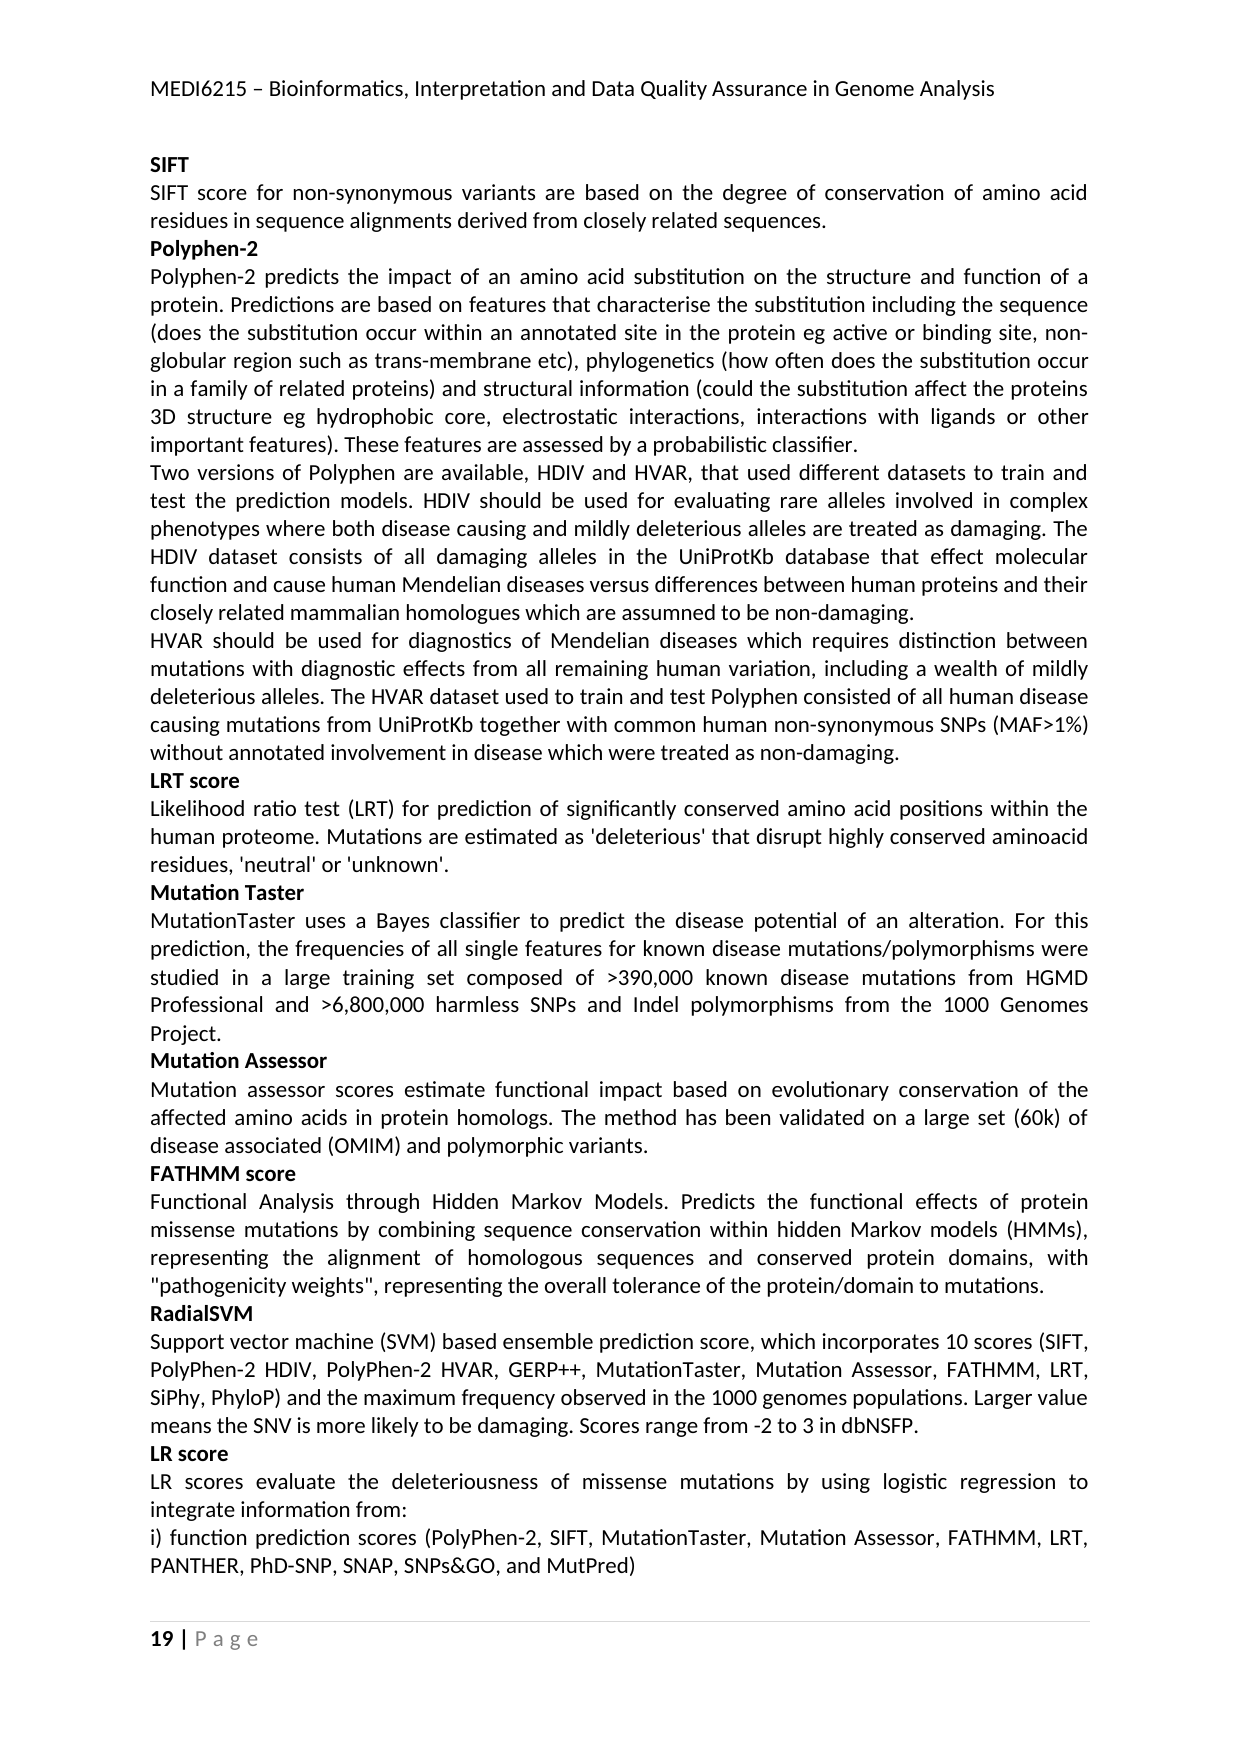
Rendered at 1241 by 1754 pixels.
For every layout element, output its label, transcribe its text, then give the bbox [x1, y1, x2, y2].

text Functional Analysis through Hidden Markov Models. Predicts the functional effects of protein missense mutations by combining sequence conservation within hidden Markov models (HMMs), representing the alignment of homologous sequences and conserved protein domains, with "pathogenicity weights", representing the overall tolerance of the protein/domain to mutations. [150, 1187, 1090, 1299]
text FATHMM score [150, 1159, 1090, 1187]
text LRT score [150, 766, 1090, 794]
text HVAR should be used for diagnostics of Mendelian diseases which requires distinction between mutations with diagnostic effects from all remaining human variation, including a wealth of mildly deleterious alleles. The HVAR dataset used to train and test Polyphen consisted of all human disease causing mutations from UniProtKb together with common human non-synonymous SNPs (MAF>1%) without annotated involvement in disease which were treated as non-damaging. [150, 626, 1090, 766]
text Mutation Taster [150, 878, 1090, 907]
text i) function prediction scores (PolyPhen-2, SIFT, MutationTaster, Mutation Assessor, FATHMM, LRT, PANTHER, PhD-SNP, SNAP, SNPs&GO, and MutPred) [150, 1523, 1090, 1579]
text Support vector machine (SVM) based ensemble prediction score, which incorporates 10 scores (SIFT, PolyPhen-2 HDIV, PolyPhen-2 HVAR, GERP++, MutationTaster, Mutation Assessor, FATHMM, LRT, SiPhy, PhyloP) and the maximum frequency observed in the 1000 genomes populations. Larger value means the SNV is more likely to be damaging. Scores range from -2 to 3 in dbNSFP. [150, 1327, 1090, 1439]
text MutationTaster uses a Bayes classifier to predict the disease potential of an alteration. For this prediction, the frequencies of all single features for known disease mutations/polymorphisms were studied in a large training set composed of >390,000 known disease mutations from HGMD Professional and >6,800,000 harmless SNPs and Indel polymorphisms from the 1000 Genomes Project. [150, 907, 1090, 1047]
text Polyphen-2 [150, 234, 1090, 262]
text Mutation Assessor [150, 1047, 1090, 1075]
text LR scores evaluate the deleteriousness of missense mutations by using logistic regression to integrate information from: [150, 1467, 1090, 1523]
text LR score [150, 1439, 1090, 1467]
text Two versions of Polyphen are available, HDIV and HVAR, that used different datasets to train and test the prediction models. HDIV should be used for evaluating rare alleles involved in complex phenotypes where both disease causing and mildly deleterious alleles are treated as damaging. The HDIV dataset consists of all damaging alleles in the UniProtKb database that effect molecular function and cause human Mendelian diseases versus differences between human proteins and their closely related mammalian homologues which are assumned to be non-damaging. [150, 458, 1090, 626]
text Likelihood ratio test (LRT) for prediction of significantly conserved amino acid positions within the human proteome. Mutations are estimated as 'deleterious' that disrupt highly conserved aminoacid residues, 'neutral' or 'unknown'. [150, 794, 1090, 878]
text Mutation assessor scores estimate functional impact based on evolutionary conservation of the affected amino acids in protein homologs. The method has been validated on a large set (60k) of disease associated (OMIM) and polymorphic variants. [150, 1075, 1090, 1159]
text RadialSVM [150, 1299, 1090, 1327]
text Polyphen-2 predicts the impact of an amino acid substitution on the structure and function of a protein. Predictions are based on features that characterise the substitution including the sequence (does the substitution occur within an annotated site in the protein eg active or binding site, non-globular region such as trans-membrane etc), phylogenetics (how often does the substitution occur in a family of related proteins) and structural information (could the substitution affect the proteins 3D structure eg hydrophobic core, electrostatic interactions, interactions with ligands or other important features). These features are assessed by a probabilistic classifier. [150, 262, 1090, 458]
text SIFT score for non-synonymous variants are based on the degree of conservation of amino acid residues in sequence alignments derived from closely related sequences. [150, 178, 1090, 234]
text SIFT [150, 150, 1090, 178]
